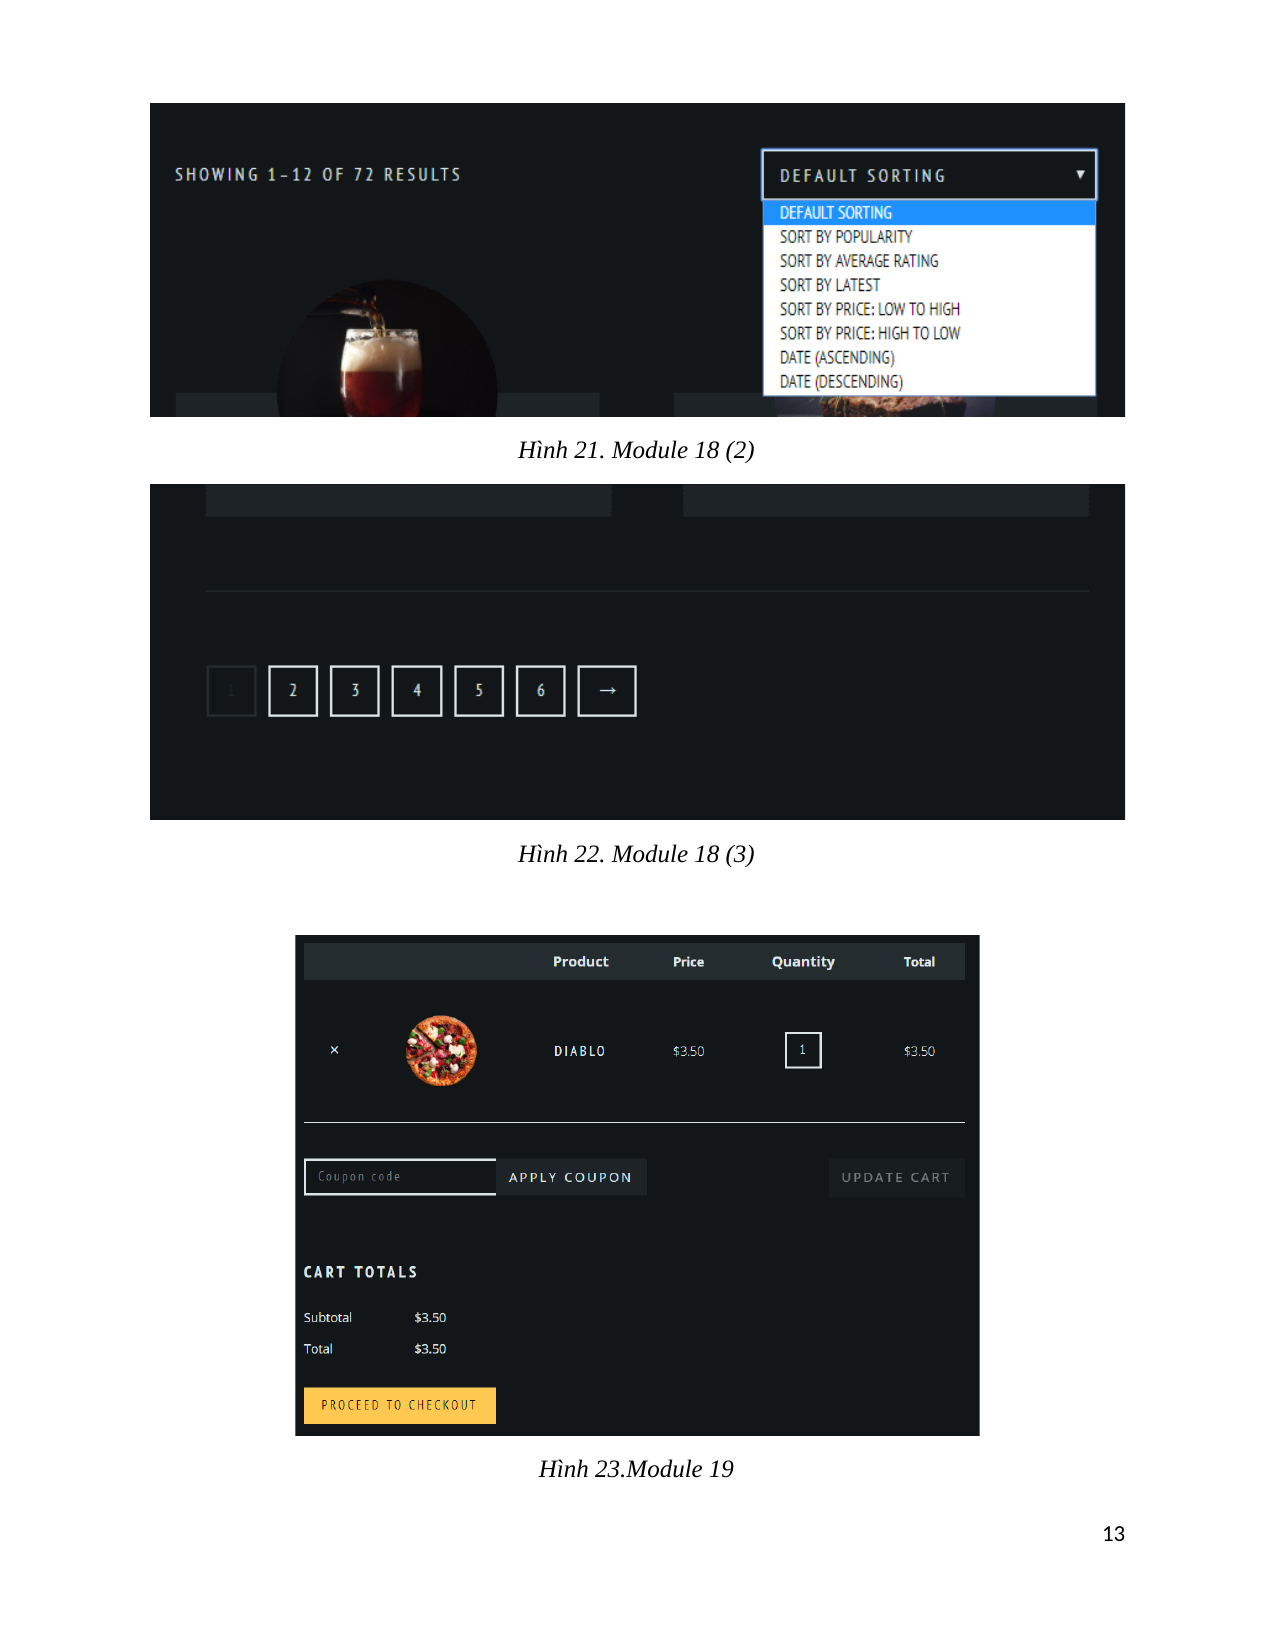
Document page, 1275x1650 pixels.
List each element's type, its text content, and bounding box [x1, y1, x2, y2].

picture [150, 103, 1125, 417]
text Hình .Module 19 [150, 1454, 1125, 1483]
text Hình . Module 18 (2) [150, 435, 1125, 464]
picture [150, 484, 1125, 820]
text Hình . Module 18 (3) [150, 839, 1125, 868]
picture [295, 935, 980, 1436]
